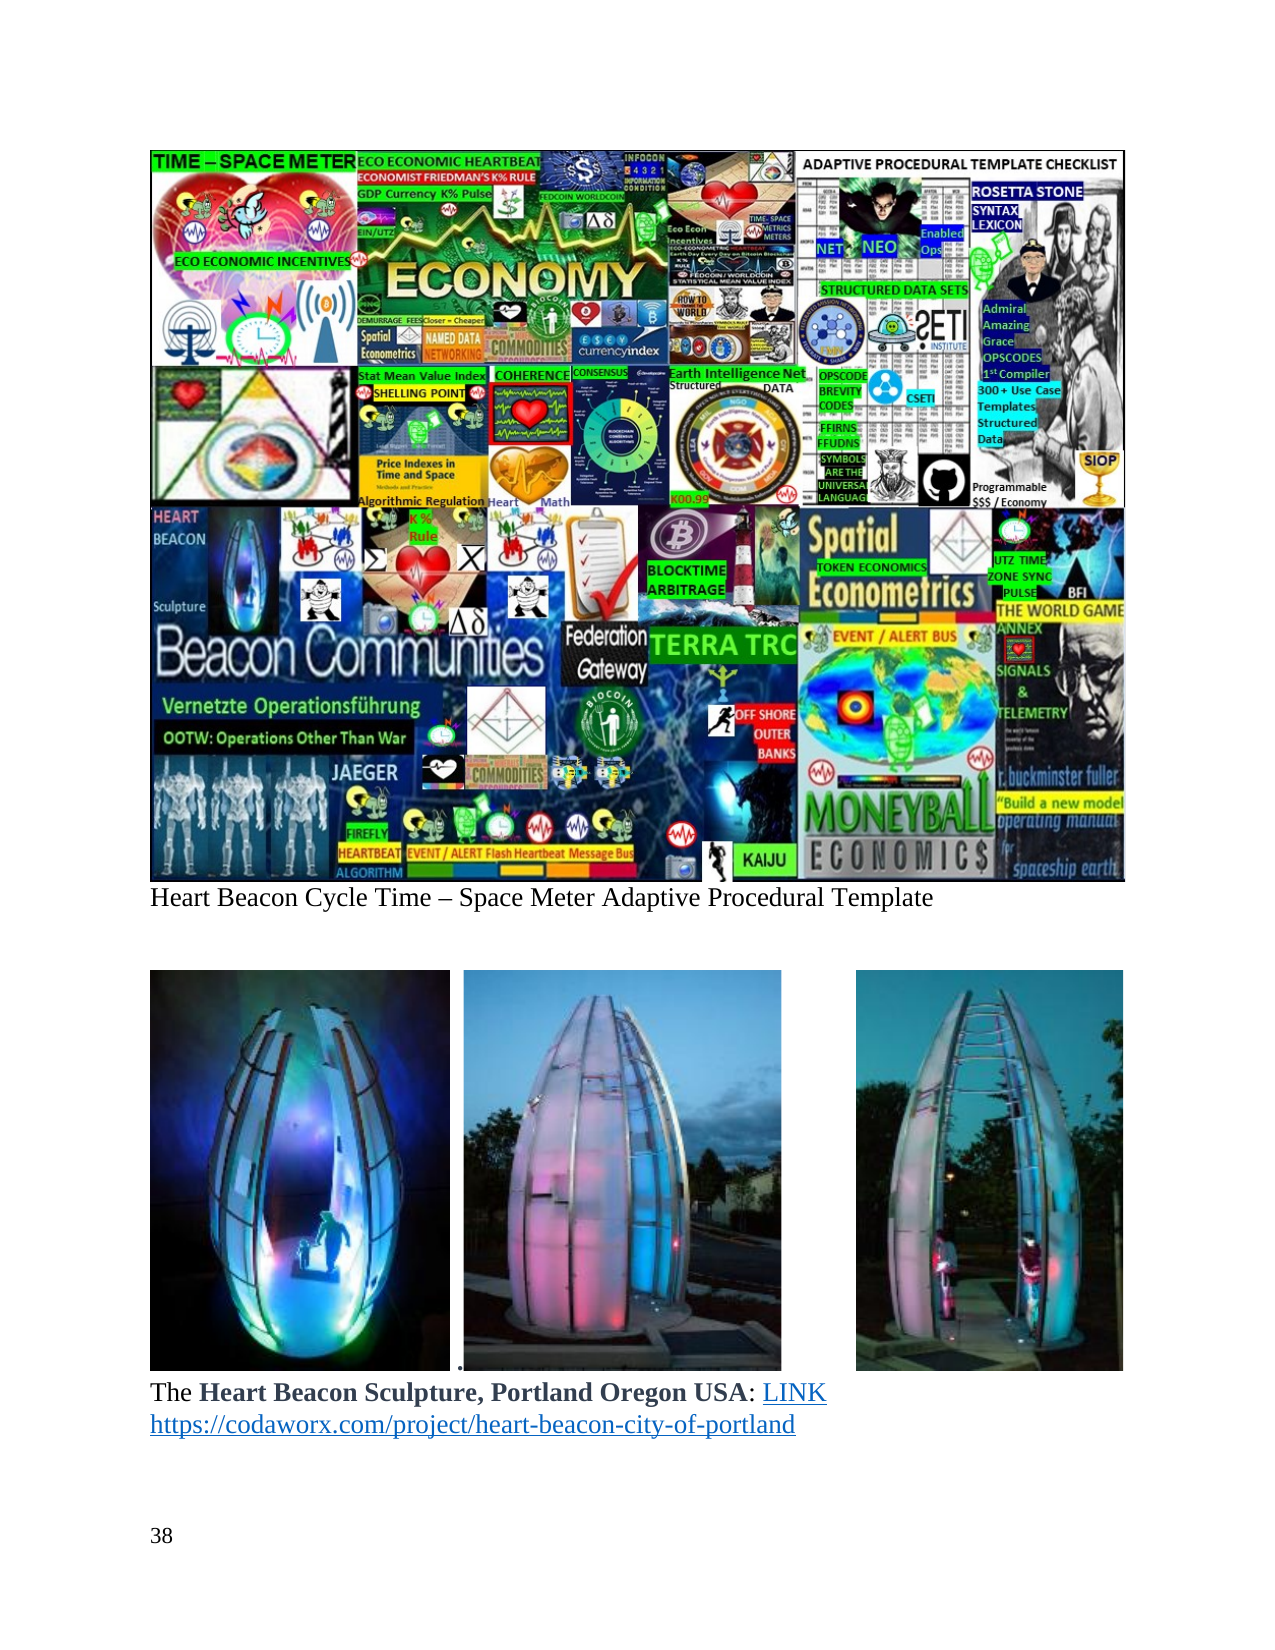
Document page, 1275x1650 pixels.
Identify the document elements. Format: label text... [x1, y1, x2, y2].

text The Heart Beacon Sculpture, Portland Oregon USA: LINK https://codaworx.com/project/heart-beacon-city-of-portland [150, 1377, 1125, 1439]
picture [150, 150, 1125, 882]
text Heart Beacon Cycle Time – Space Meter Adaptive Procedural Template [150, 882, 1125, 912]
picture [150, 970, 450, 1371]
picture [463, 970, 782, 1371]
picture [856, 970, 1124, 1371]
